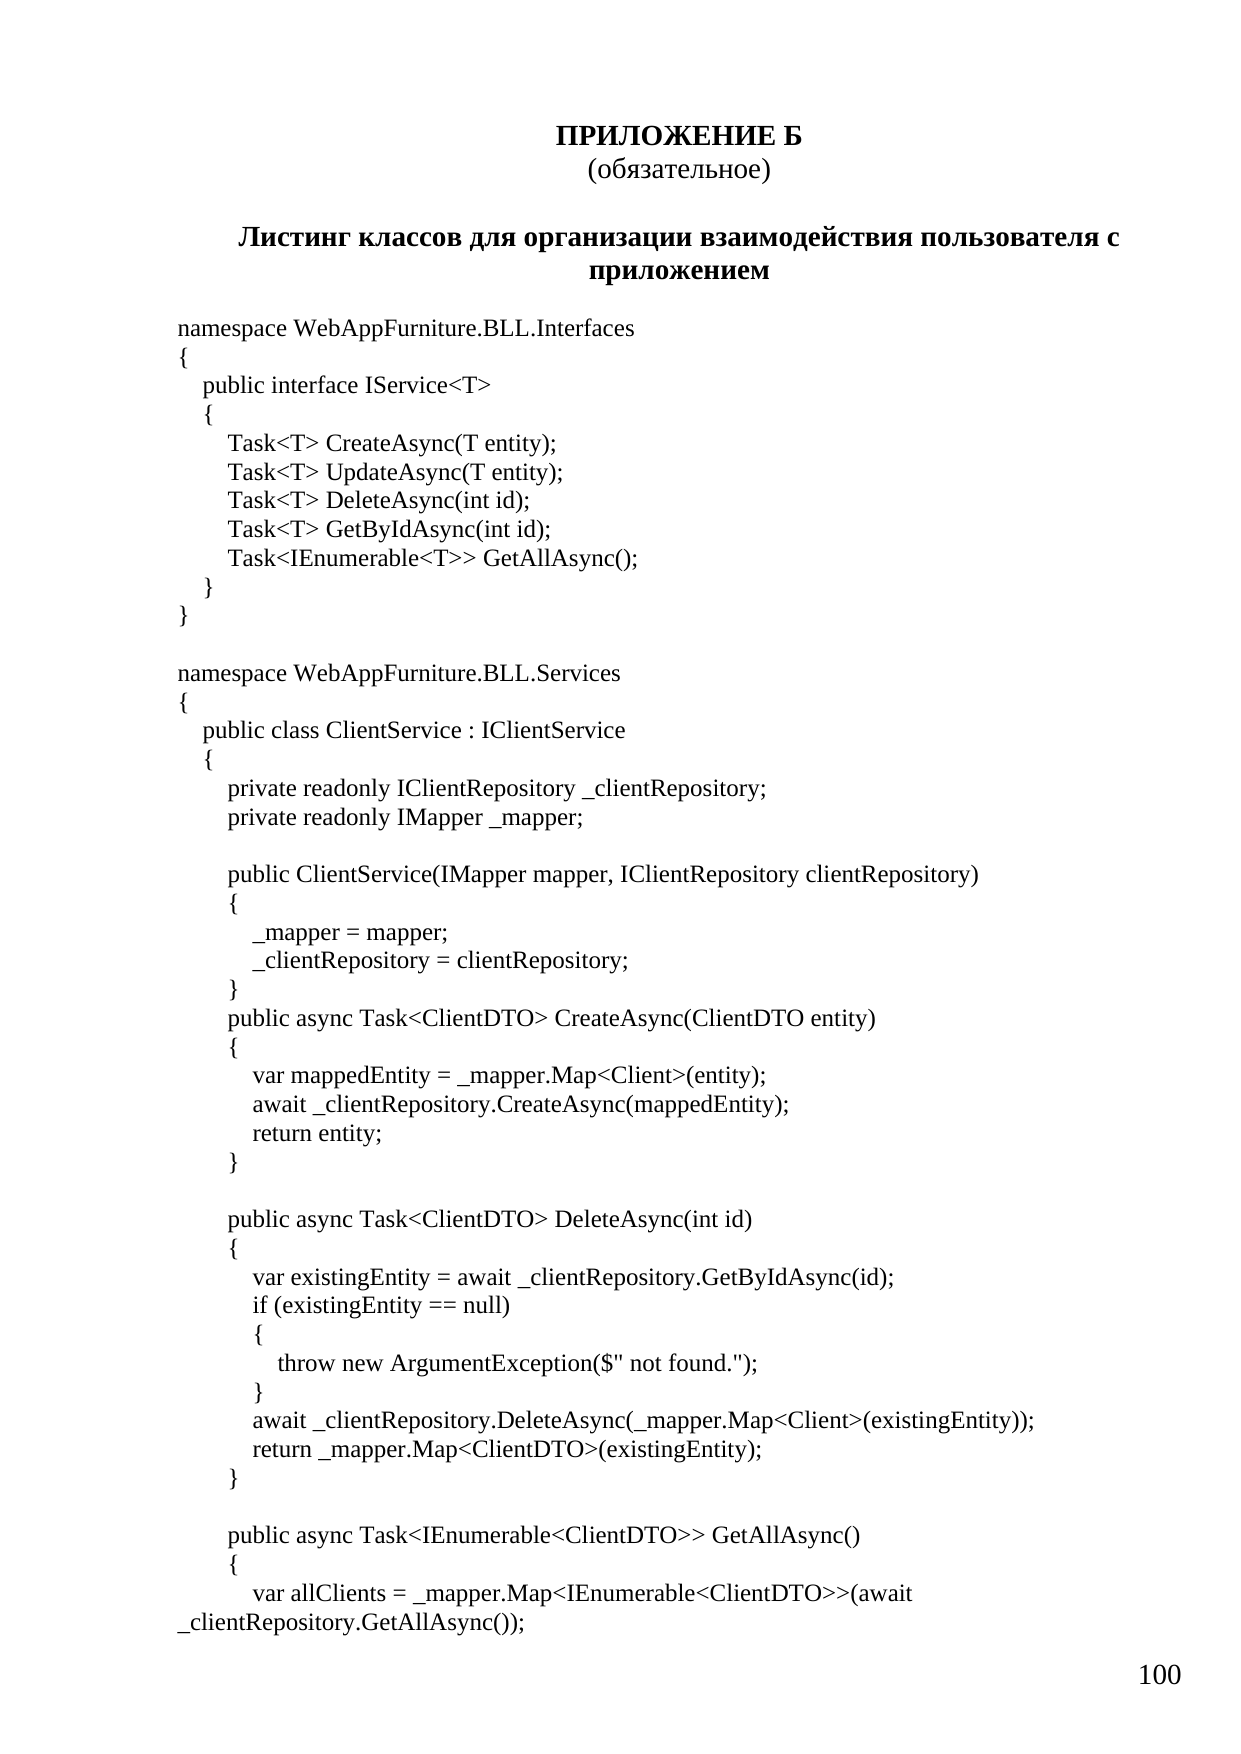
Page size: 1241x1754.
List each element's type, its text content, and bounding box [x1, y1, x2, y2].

text public async Task<IEnumerable<ClientDTO>> GetAllAsync() [177, 1520, 1181, 1549]
text await _clientRepository.DeleteAsync(_mapper.Map<Client>(existingEntity)); [177, 1405, 1181, 1434]
text _clientRepository = clientRepository; [177, 945, 1181, 974]
text namespace WebAppFurniture.BLL.Interfaces [177, 313, 1181, 342]
text { [177, 687, 1181, 715]
text } [177, 572, 1181, 600]
text Task<T> GetByIdAsync(int id); [177, 514, 1181, 543]
text _mapper = mapper; [177, 917, 1181, 945]
text { [177, 1319, 1181, 1348]
text } [177, 1147, 1181, 1175]
text } [177, 974, 1181, 1003]
text public interface IService<T> [177, 370, 1181, 399]
text } [177, 1377, 1181, 1405]
text Task<T> UpdateAsync(T entity); [177, 457, 1181, 485]
text return entity; [177, 1118, 1181, 1147]
text Task<IEnumerable<T>> GetAllAsync(); [177, 543, 1181, 572]
text throw new ArgumentException($" not found."); [177, 1348, 1181, 1377]
text { [177, 1233, 1181, 1262]
text var allClients = _mapper.Map<IEnumerable<ClientDTO>>(await _clientRepository.GetAllAsync()); [177, 1578, 1181, 1635]
text public ClientService(IMapper mapper, IClientRepository clientRepository) [177, 859, 1181, 888]
text { [177, 342, 1181, 370]
text return _mapper.Map<ClientDTO>(existingEntity); [177, 1434, 1181, 1463]
text Task<T> DeleteAsync(int id); [177, 485, 1181, 514]
text await _clientRepository.CreateAsync(mappedEntity); [177, 1089, 1181, 1118]
text if (existingEntity == null) [177, 1290, 1181, 1319]
list Листинг классов для организации взаимодействия пользователя с приложением [177, 219, 1181, 286]
list (обязательное) [177, 152, 1181, 185]
text var mappedEntity = _mapper.Map<Client>(entity); [177, 1060, 1181, 1089]
text } [177, 1463, 1181, 1492]
text private readonly IMapper _mapper; [177, 802, 1181, 830]
list ПРИЛОЖЕНИЕ Б [177, 118, 1181, 152]
text { [177, 1032, 1181, 1060]
text public class ClientService : IClientService [177, 715, 1181, 744]
text public async Task<ClientDTO> DeleteAsync(int id) [177, 1204, 1181, 1233]
text { [177, 399, 1181, 428]
text { [177, 888, 1181, 917]
text Task<T> CreateAsync(T entity); [177, 428, 1181, 457]
text { [177, 1549, 1181, 1578]
text namespace WebAppFurniture.BLL.Services [177, 658, 1181, 687]
text } [177, 600, 1181, 629]
text var existingEntity = await _clientRepository.GetByIdAsync(id); [177, 1262, 1181, 1290]
text public async Task<ClientDTO> CreateAsync(ClientDTO entity) [177, 1003, 1181, 1032]
text private readonly IClientRepository _clientRepository; [177, 773, 1181, 802]
text { [177, 744, 1181, 773]
